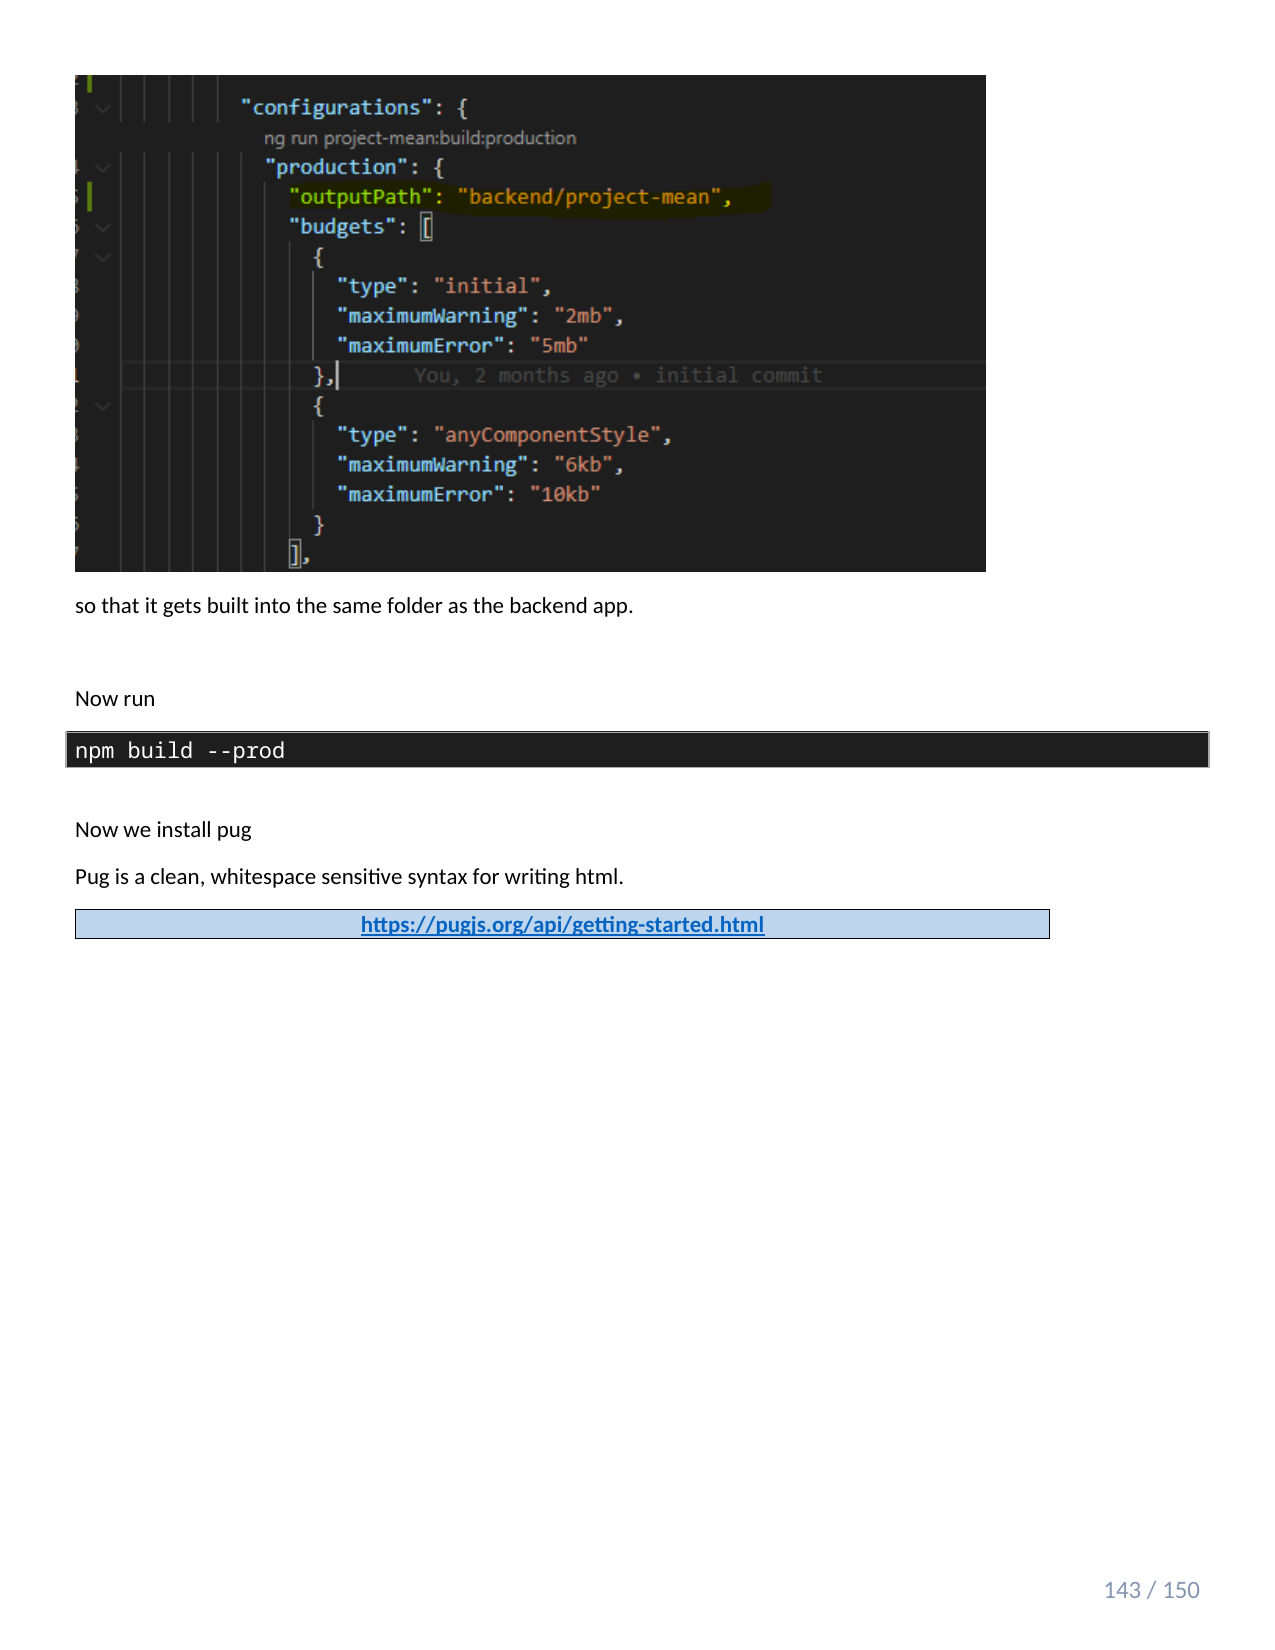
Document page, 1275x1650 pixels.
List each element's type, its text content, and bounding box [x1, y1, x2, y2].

picture [75, 75, 986, 572]
text so that it gets built into the same folder as the backend app. [75, 591, 1200, 619]
text npm build --prod [67, 733, 1208, 767]
text Pug is a clean, whitespace sensitive syntax for writing html. [75, 862, 1200, 890]
text Now we install pug [75, 815, 1200, 843]
table_header https://pugjs.org/api/getting-started.html [76, 910, 1049, 938]
text Now run [75, 684, 1200, 712]
